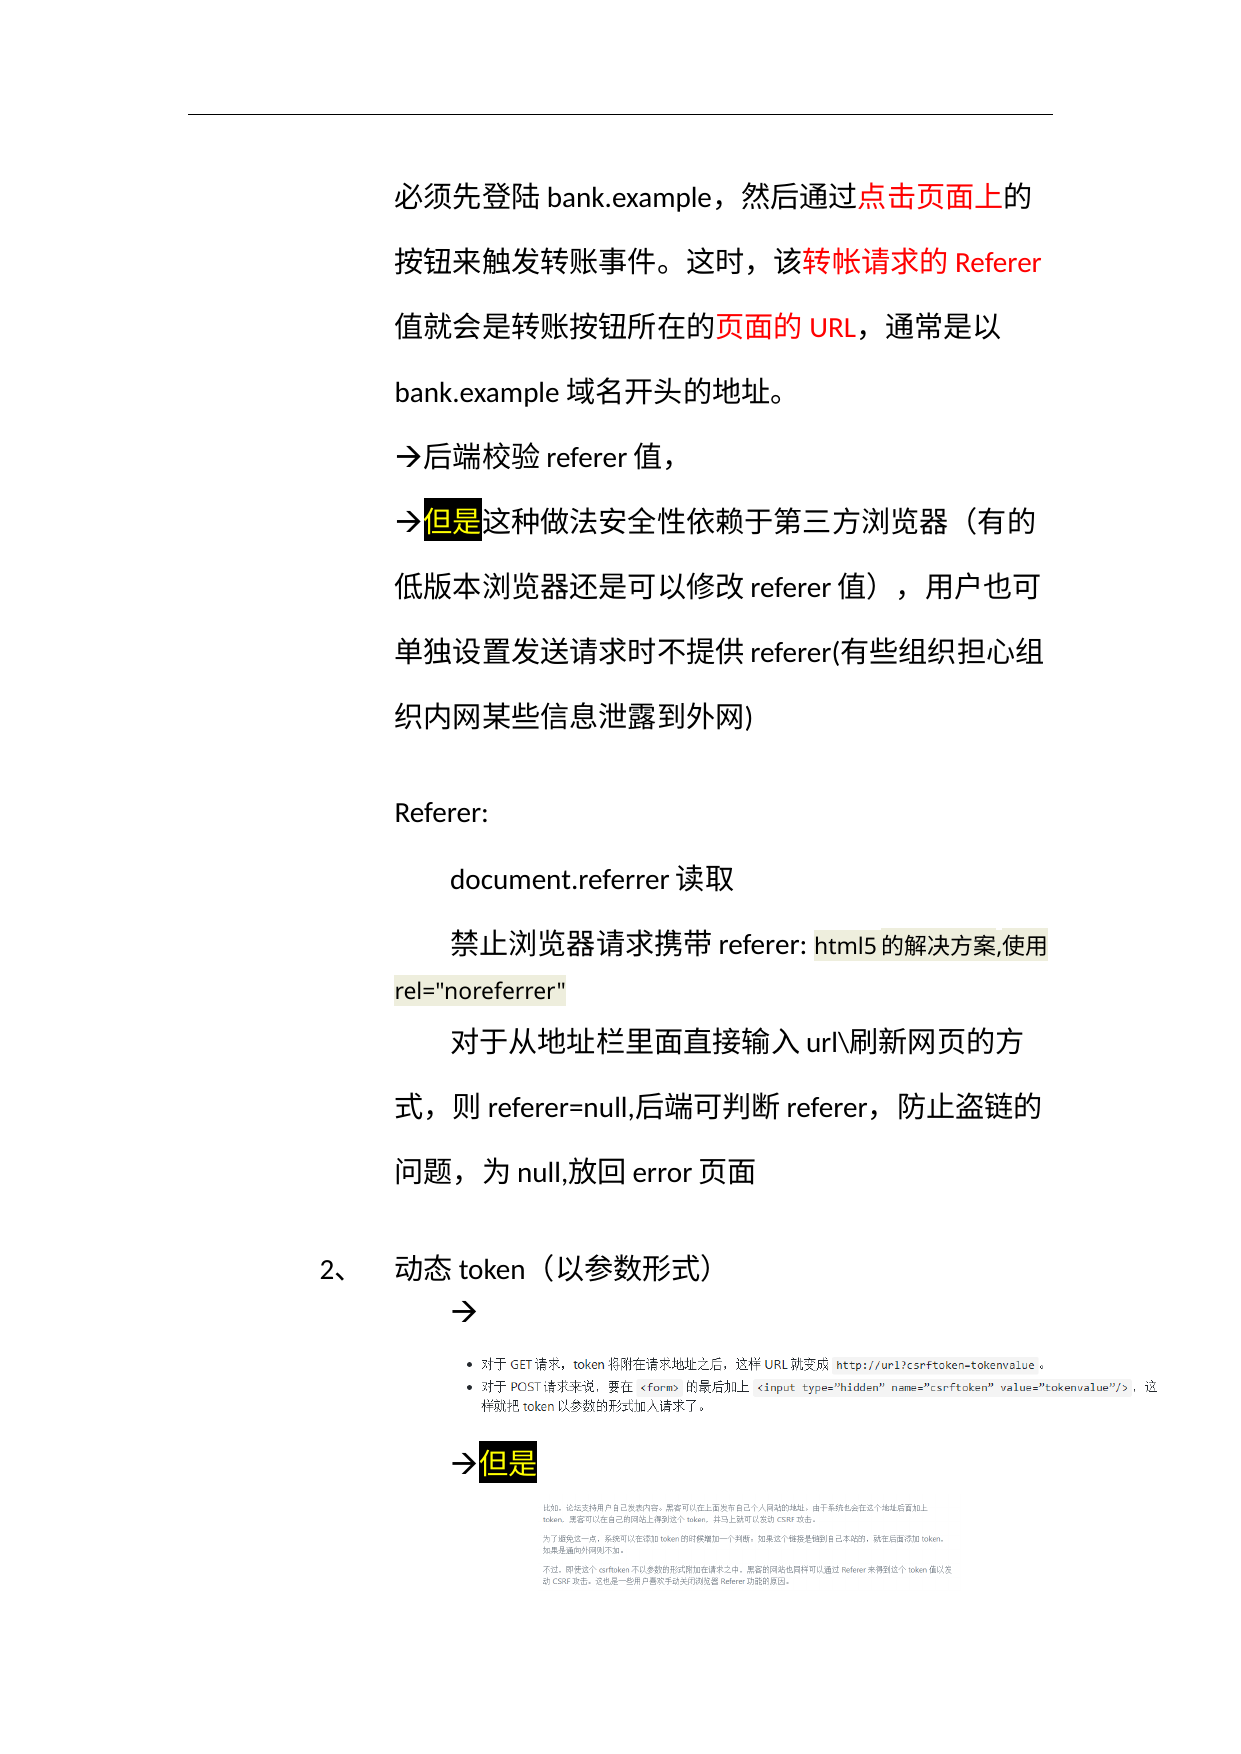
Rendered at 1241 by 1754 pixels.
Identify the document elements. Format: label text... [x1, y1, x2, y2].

list 禁止浏览器请求携带referer: html5的解决方案,使用rel="noreferrer" [394, 909, 1053, 1007]
picture [450, 1345, 1170, 1416]
list 后端校验referer值， [394, 422, 1053, 487]
list 但是 [450, 1429, 1053, 1494]
list 动态token（以参数形式） [319, 1234, 1053, 1299]
list Referer: [394, 779, 1053, 844]
list 但是这种做法安全性依赖于第三方浏览器（有的低版本浏览器还是可以修改referer值），用户也可单独设置发送请求时不提供referer(有些组织担心组织内网某些信息泄露到外网) [394, 487, 1053, 747]
list document.referrer读取 [394, 844, 1053, 909]
picture [537, 1494, 961, 1591]
list 对于从地址栏里面直接输入url\刷新网页的方式，则referer=null,后端可判断referer，防止盗链的问题，为null,放回error页面 [394, 1007, 1053, 1202]
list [394, 162, 1053, 422]
